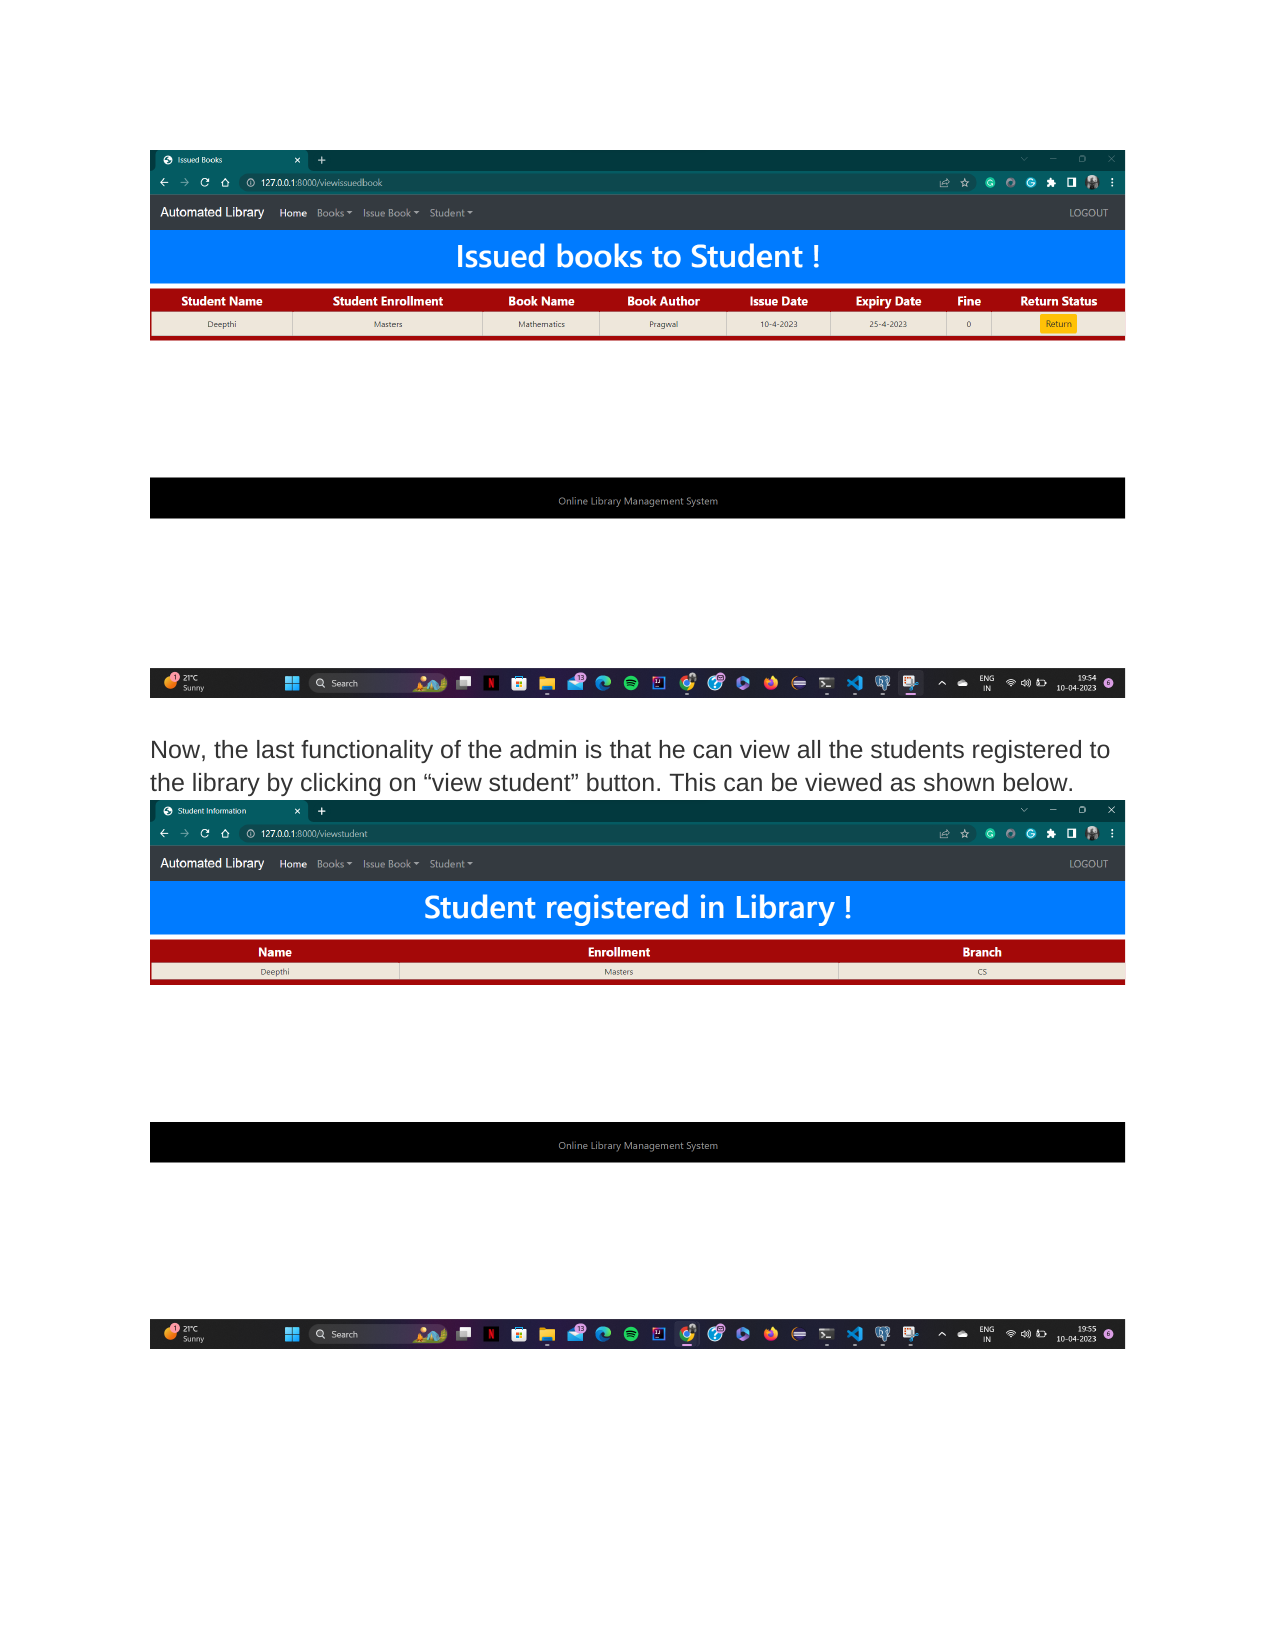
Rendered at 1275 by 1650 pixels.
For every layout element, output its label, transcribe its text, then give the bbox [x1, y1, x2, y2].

picture [150, 800, 1125, 1349]
text Now, the last functionality of the admin is that he can view all the students registered to the library by clicking on “view student” button. This can be viewed as shown below. [150, 735, 1125, 797]
picture [150, 150, 1125, 698]
